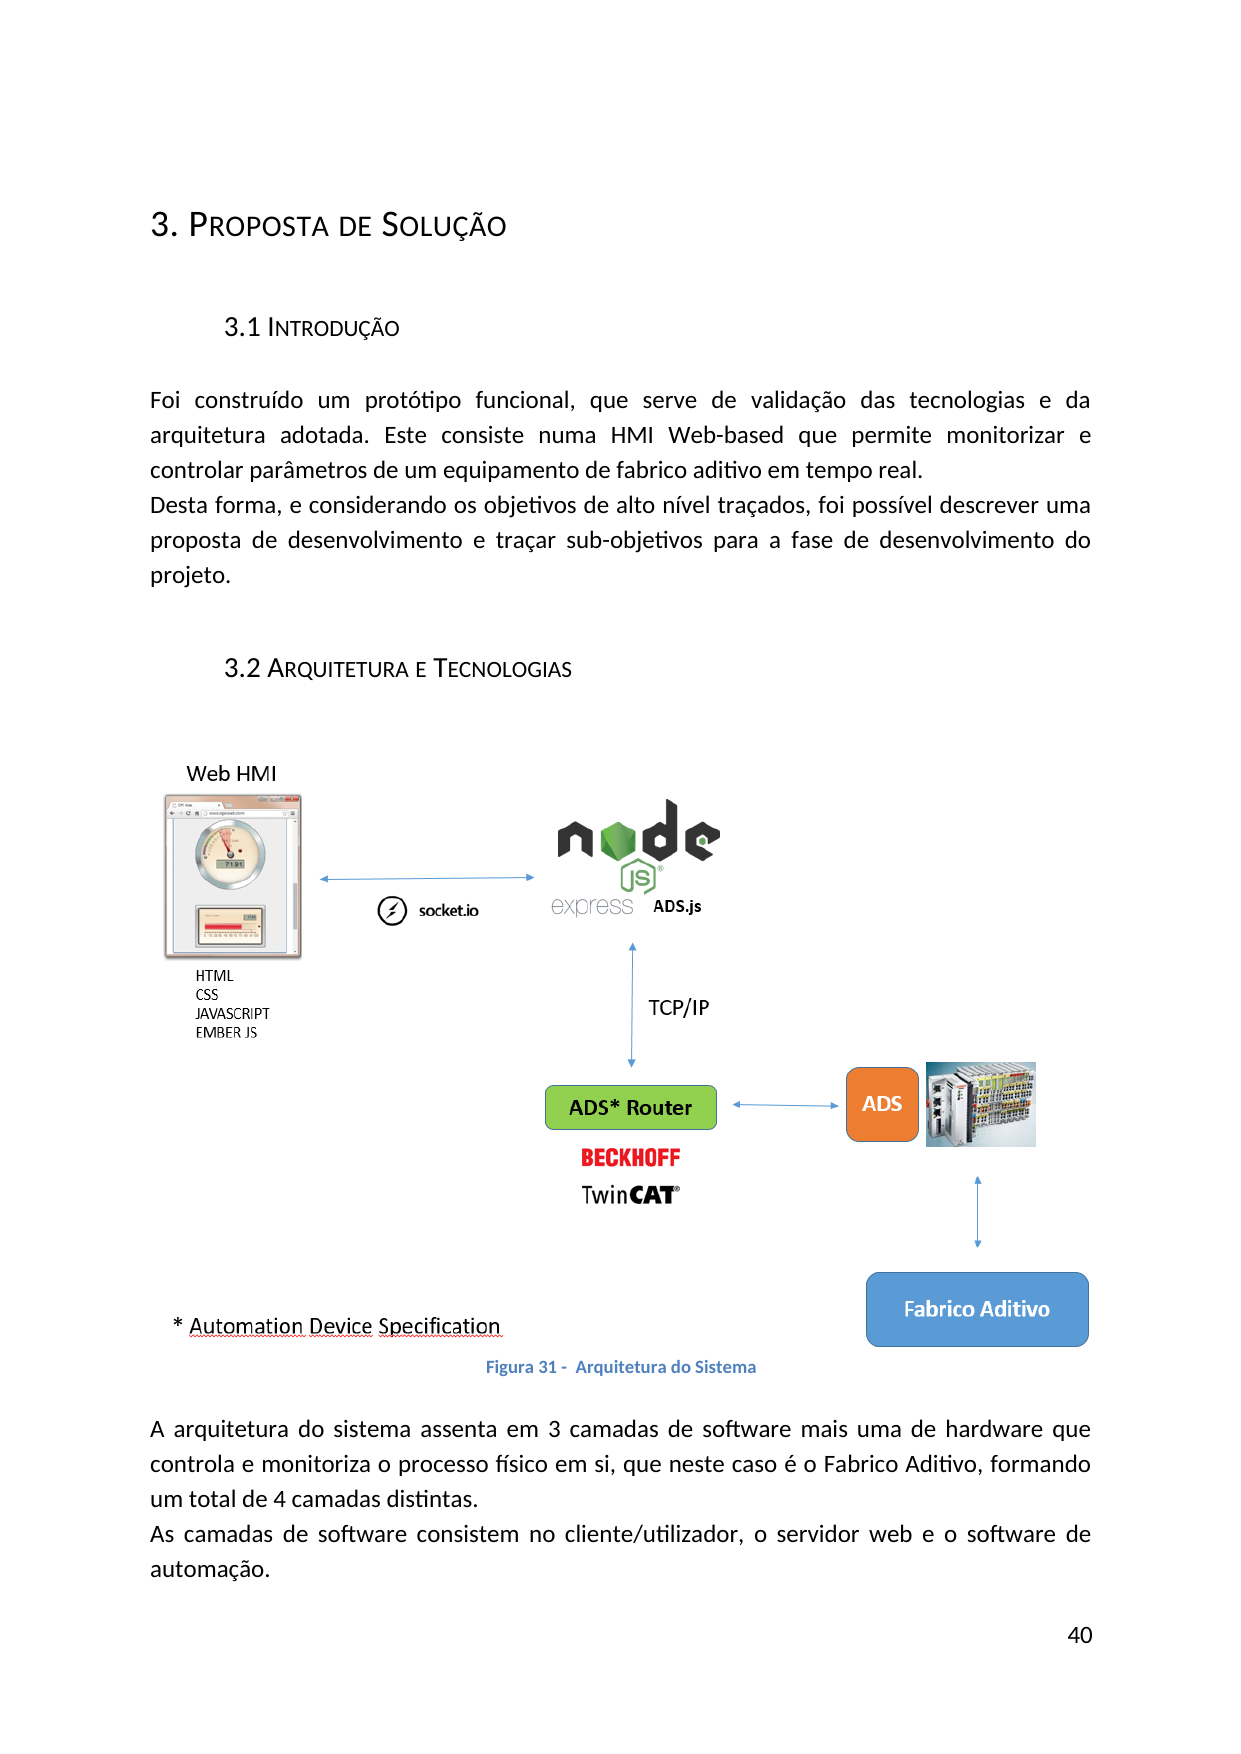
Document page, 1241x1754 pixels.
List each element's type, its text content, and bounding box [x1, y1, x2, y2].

subtitle 3. Proposta de Solução [150, 200, 1092, 246]
picture [150, 759, 1093, 1351]
text Desta forma, e considerando os objetivos de alto nível traçados, foi possível descrever uma proposta de desenvolvimento e traçar sub-objetivos para a fase de desenvolvimento do projeto. [150, 489, 1092, 589]
text A arquitetura do sistema assenta em 3 camadas de software mais uma de hardware que controla e monitoriza o processo físico em si, que neste caso é o Fabrico Aditivo, formando um total de 4 camadas distintas. [150, 1413, 1092, 1513]
subtitle 3.1 Introdução [150, 308, 1092, 344]
text Foi construído um protótipo funcional, que serve de validação das tecnologias e da arquitetura adotada. Este consiste numa HMI Web-based que permite monitorizar e controlar parâmetros de um equipamento de fabrico aditivo em tempo real. [150, 384, 1092, 484]
text As camadas de software consistem no cliente/utilizador, o servidor web e o software de automação. [150, 1518, 1092, 1583]
subtitle 3.2 Arquitetura e Tecnologias [150, 649, 1092, 685]
